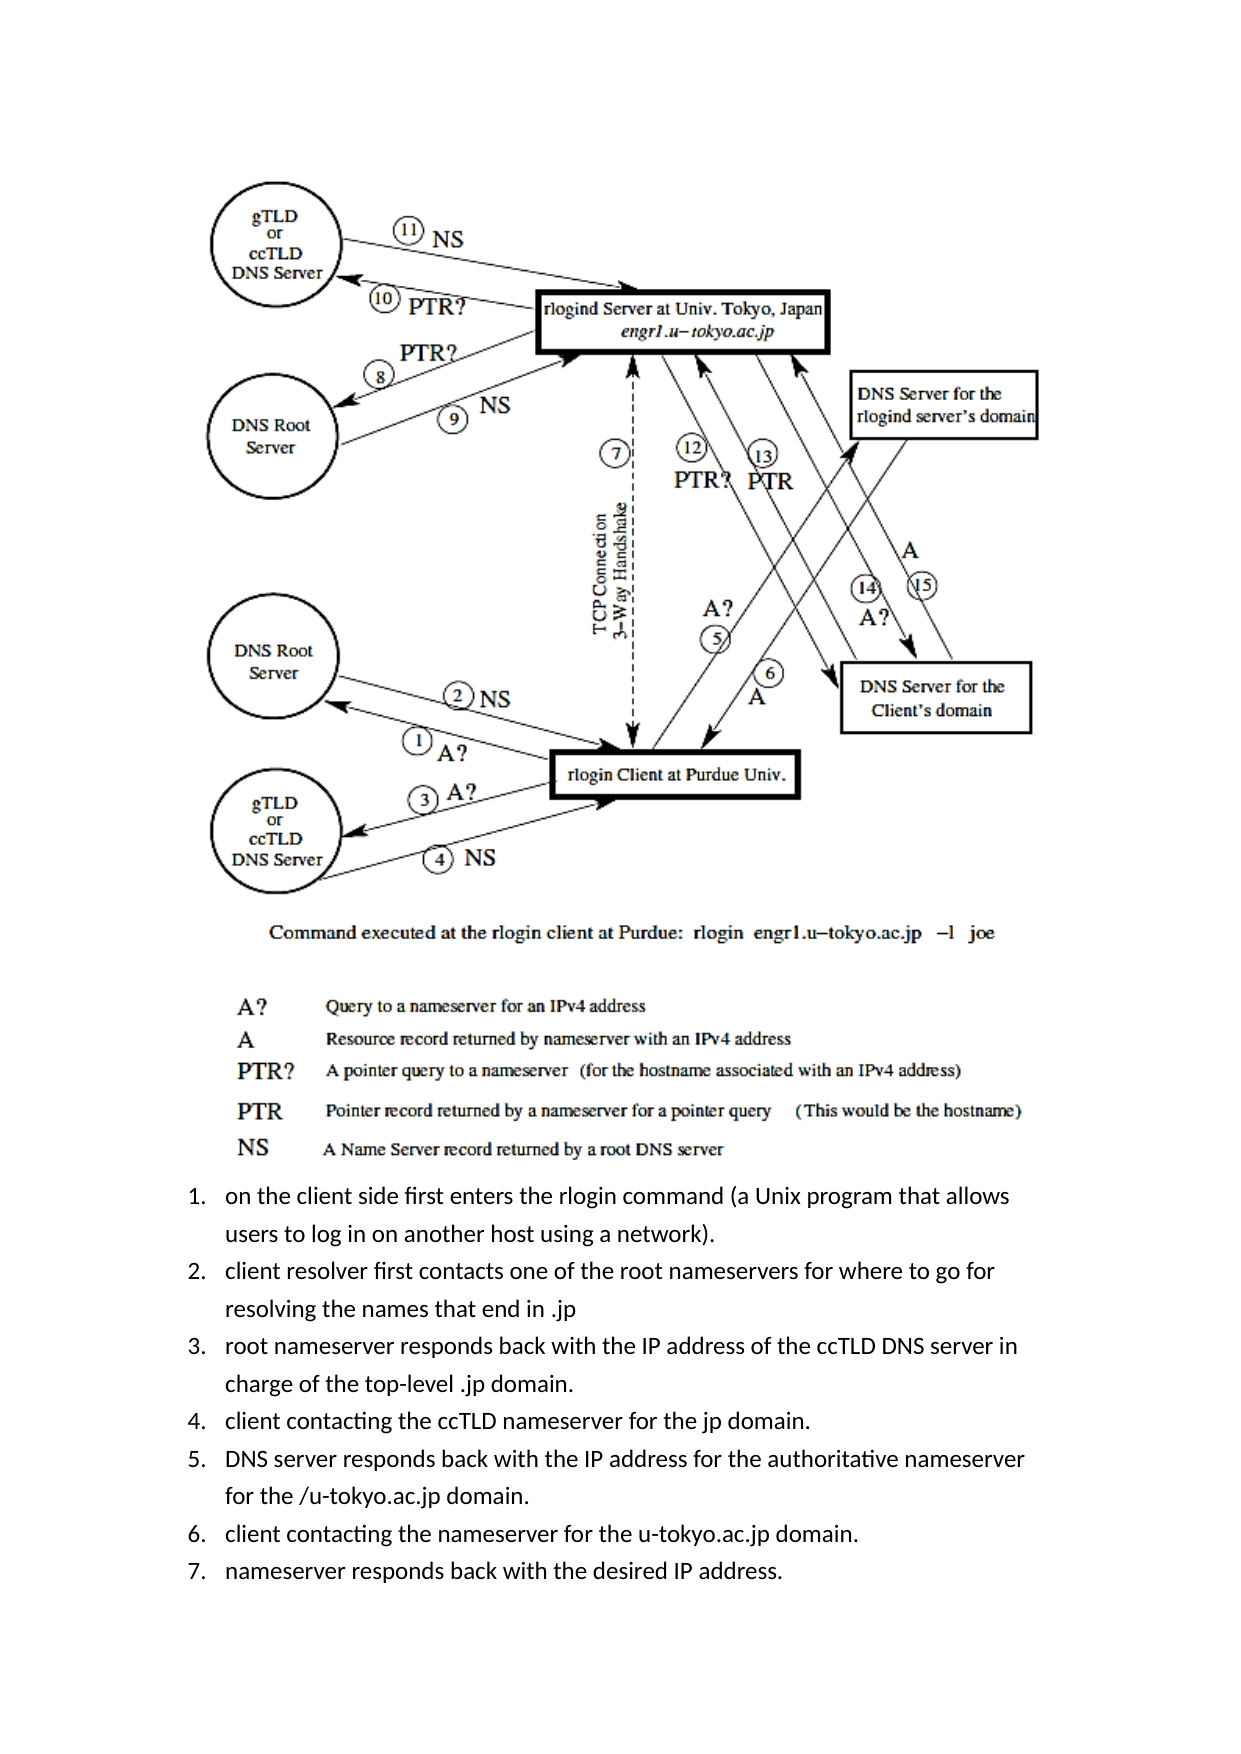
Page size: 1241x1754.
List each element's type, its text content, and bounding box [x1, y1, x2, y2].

list on the client side first enters the rlogin command (a Unix program that allows users to log in on another host using a network). [187, 1177, 1053, 1252]
list root nameserver responds back with the IP address of the ccTLD DNS server in charge of the top-level .jp domain. [187, 1327, 1053, 1402]
list client contacting the ccTLD nameserver for the jp domain. [187, 1402, 1053, 1439]
list client contacting the nameserver for the u-tokyo.ac.jp domain. [187, 1514, 1053, 1552]
picture [187, 176, 1042, 1166]
list DNS server responds back with the IP address for the authoritative nameserver for the /u-tokyo.ac.jp domain. [187, 1439, 1053, 1514]
list client resolver first contacts one of the root nameservers for where to go for resolving the names that end in .jp [187, 1252, 1053, 1327]
list nameserver responds back with the desired IP address. [187, 1552, 1053, 1589]
